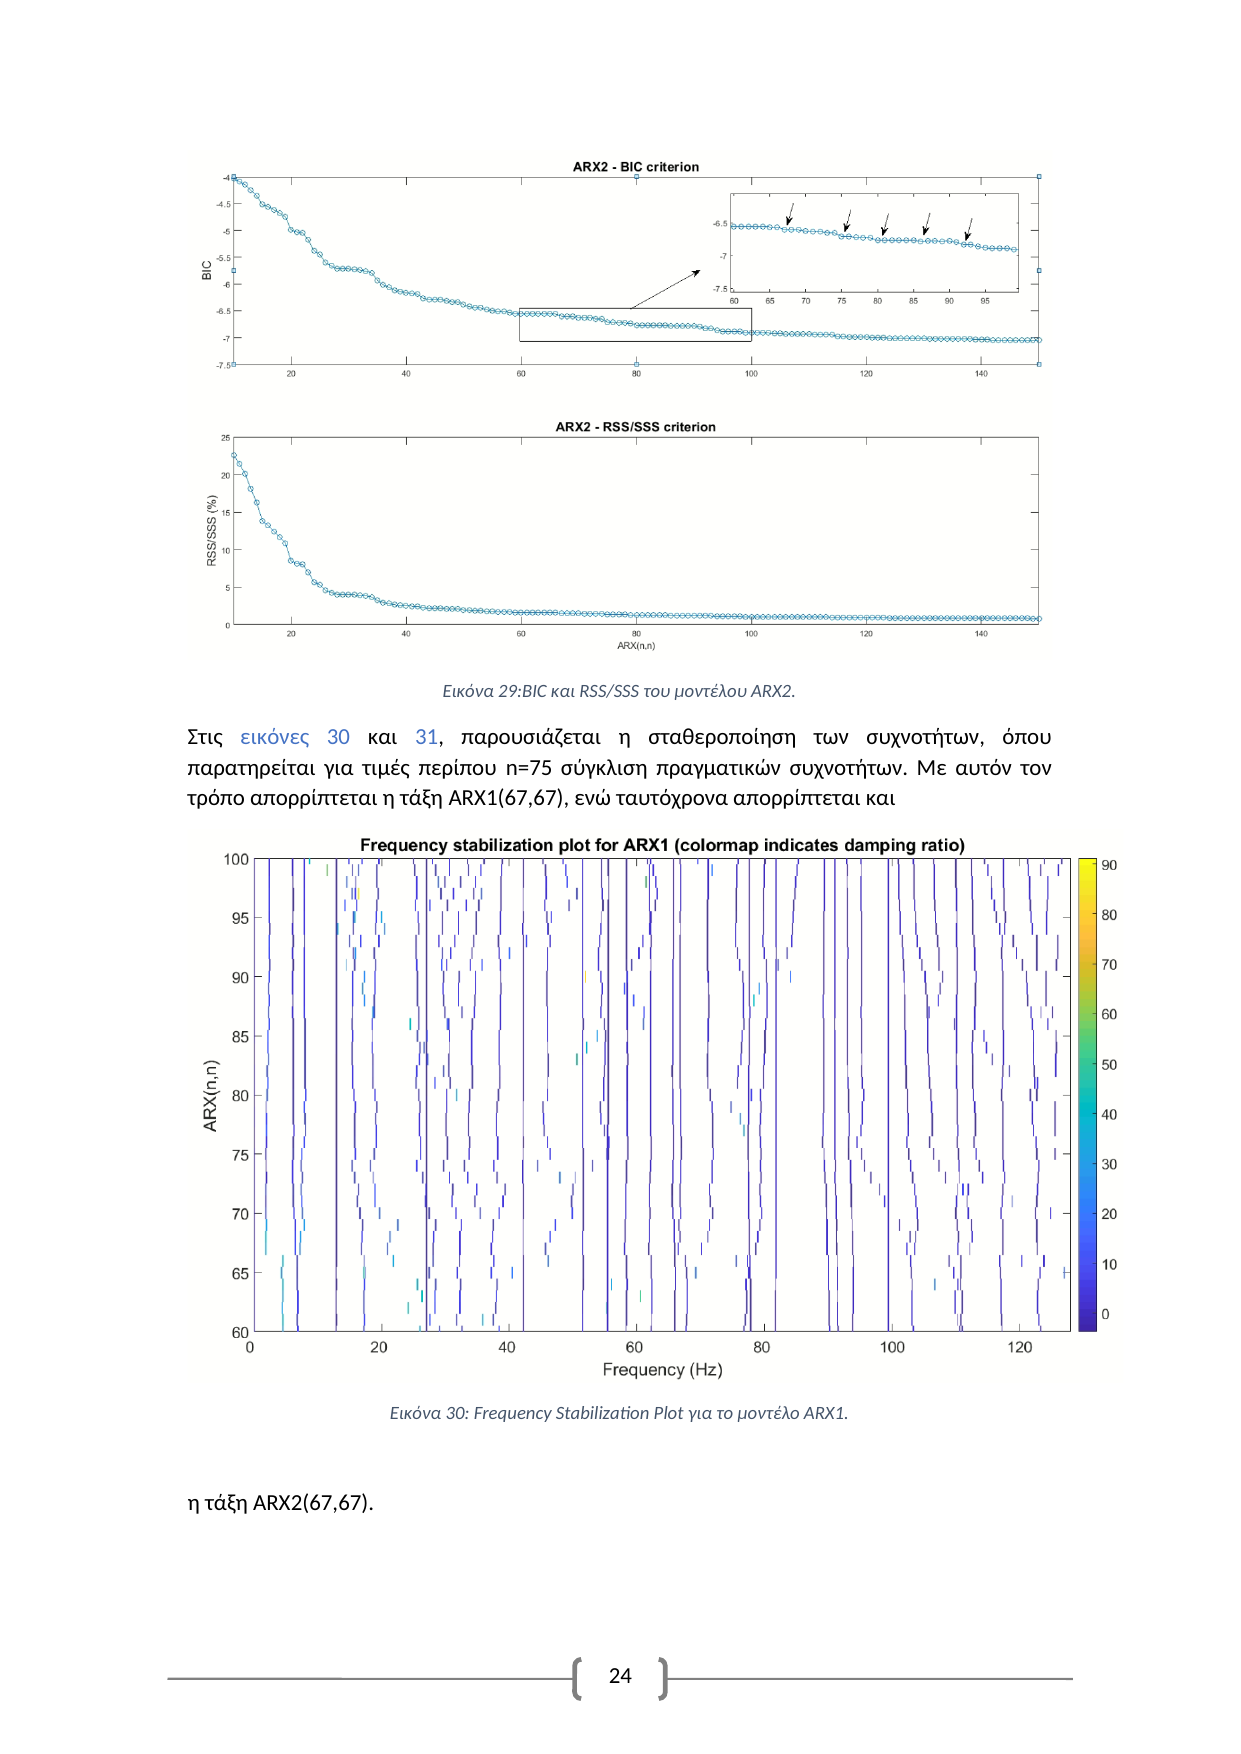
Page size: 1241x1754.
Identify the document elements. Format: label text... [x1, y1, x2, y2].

text Στις εικόνες 30 και 31, παρουσιάζεται η σταθεροποίηση των συχνοτήτων, όπου παρατηρείται για τιμές περίπου n=75 σύγκλιση πραγματικών συχνοτήτων. Με αυτόν τον τρόπο απορρίπτεται η τάξη ARX1(67,67), ενώ ταυτόχρονα απορρίπτεται και [187, 722, 1053, 811]
text η τάξη ARX2(67,67). [187, 1488, 1053, 1517]
picture [187, 150, 1053, 660]
text Εικόνα 30: Frequency Stabilization Plot για το μοντέλο ARX1. [187, 1401, 1053, 1424]
picture [187, 829, 1124, 1383]
